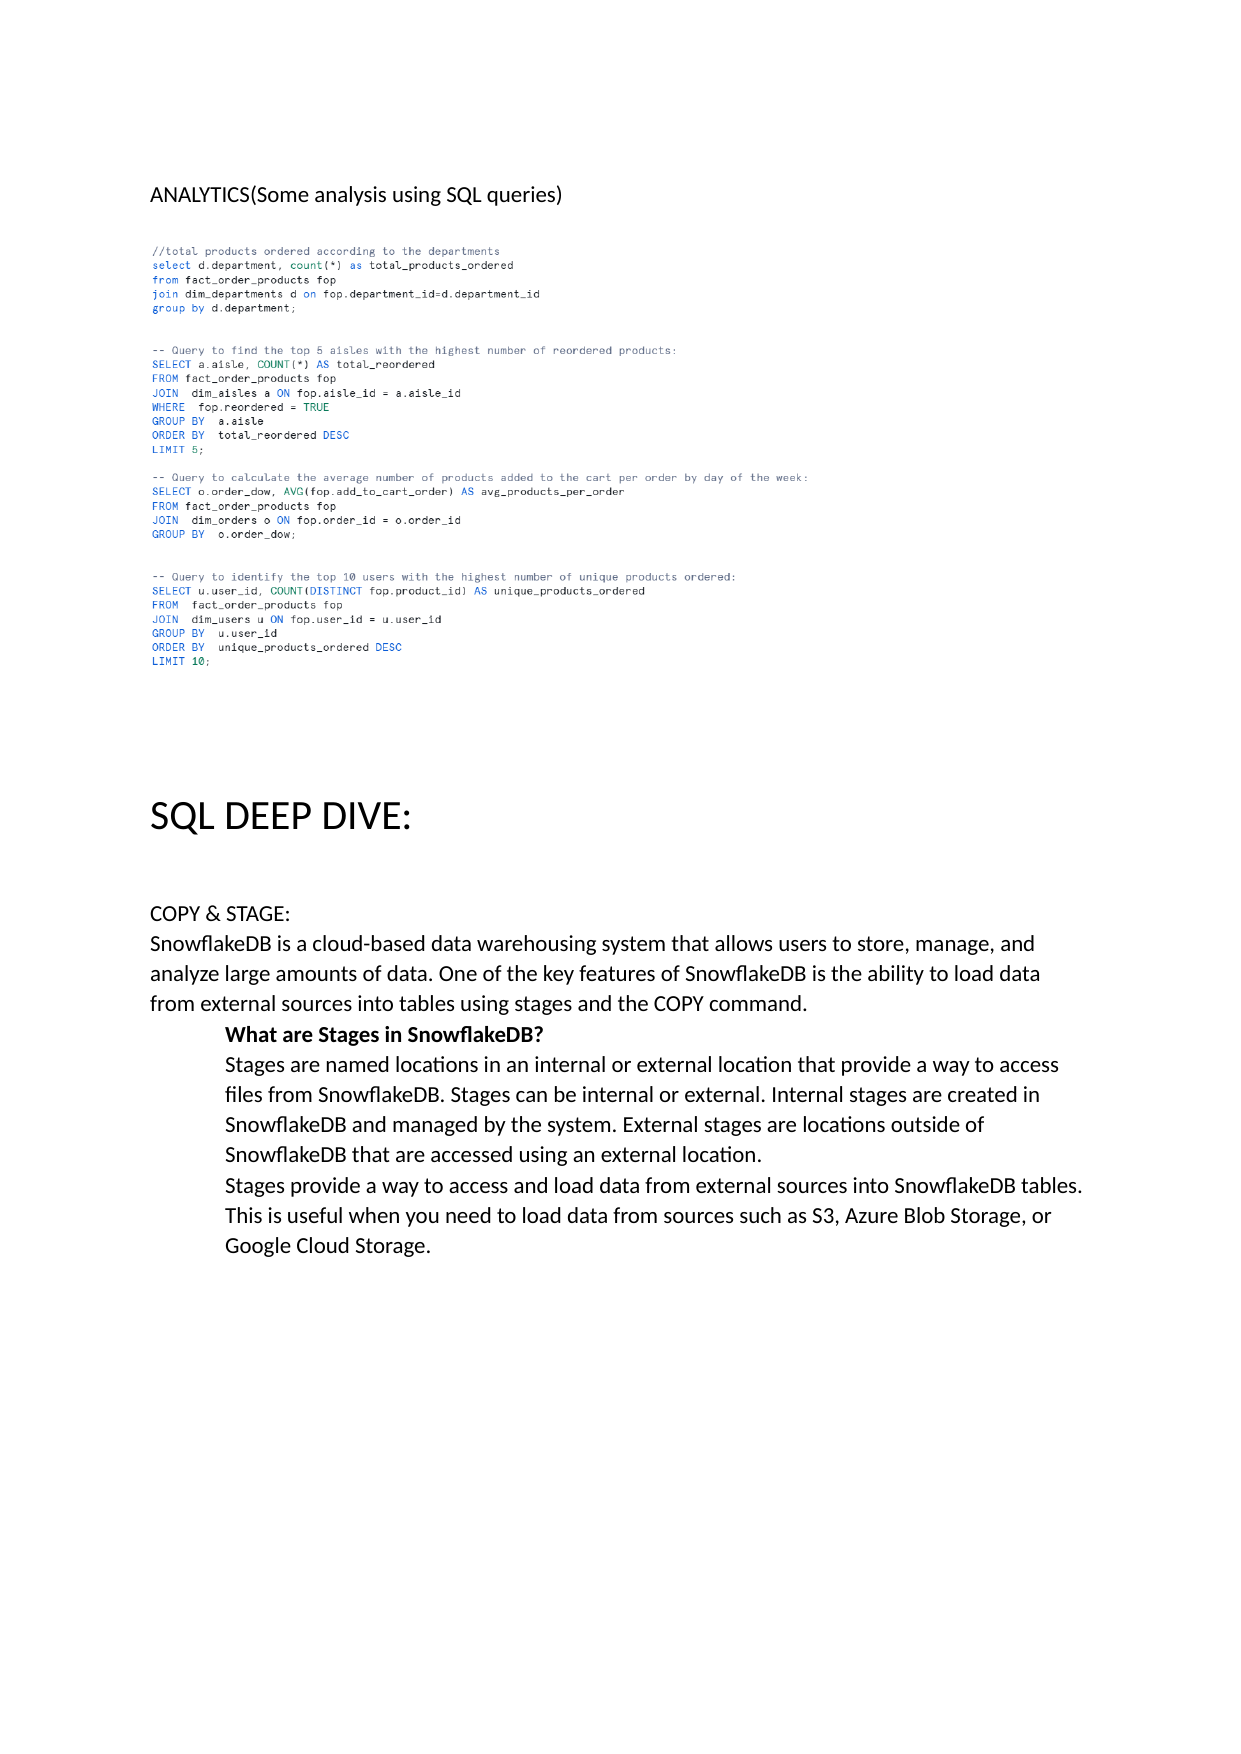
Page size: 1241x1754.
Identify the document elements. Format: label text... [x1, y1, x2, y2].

list Stages are named locations in an internal or external location that provide a way to access files from SnowflakeDB. Stages can be internal or external. Internal stages are created in SnowflakeDB and managed by the system. External stages are locations outside of SnowflakeDB that are accessed using an external location. [225, 1050, 1090, 1168]
list SnowflakeDB is a cloud-based data warehousing system that allows users to store, manage, and analyze large amounts of data. One of the key features of SnowflakeDB is the ability to load data from external sources into tables using stages and the COPY command. [150, 929, 1090, 1017]
list SQL DEEP DIVE: [150, 789, 1090, 840]
picture [150, 240, 811, 666]
list COPY & STAGE: [150, 899, 1090, 927]
list What are Stages in SnowflakeDB? [225, 1020, 1090, 1048]
list ANALYTICS(Some analysis using SQL queries) [150, 180, 1090, 208]
list Stages provide a way to access and load data from external sources into SnowflakeDB tables. This is useful when you need to load data from sources such as S3, Azure Blob Storage, or Google Cloud Storage. [225, 1171, 1090, 1259]
